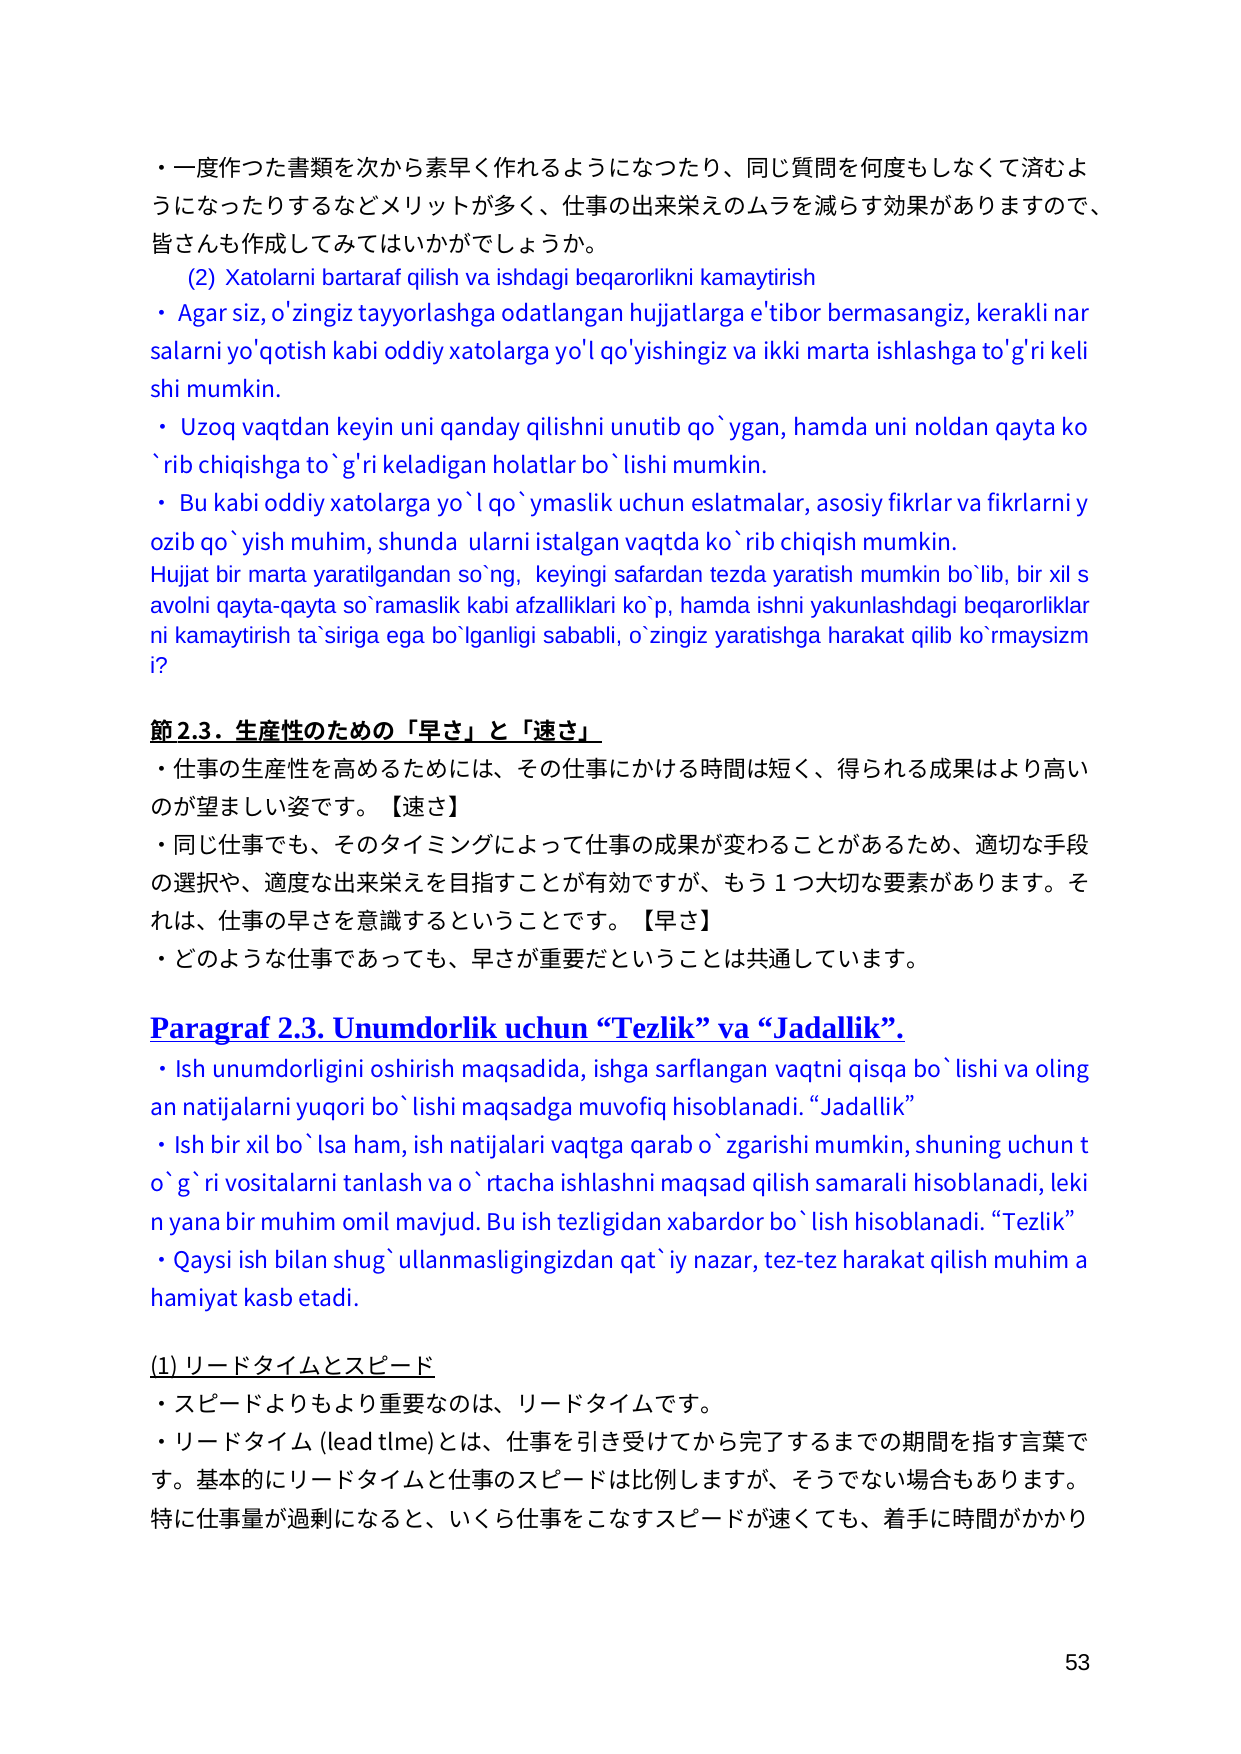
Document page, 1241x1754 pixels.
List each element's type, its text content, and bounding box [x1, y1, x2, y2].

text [150, 1424, 1090, 1534]
text 節2.3．生産性のための「早さ」と「速さ」 [150, 712, 1090, 746]
list Xatolarni bartaraf qilish va ishdagi beqarorlikni kamaytirish [187, 264, 1090, 291]
text Paragraf 2.3. Unumdorlik uchun “Tezlik” va “Jadallik”. [150, 1009, 1090, 1046]
text ・仕事の生産性を高めるためには、その仕事にかける時間は短く、得られる成果はより高いのが望ましい姿です。【速さ】 [150, 751, 1090, 822]
text (1) リードタイムとスピード [150, 1348, 1090, 1381]
text ・一度作つた書類を次から素早く作れるようになつたり、同じ質問を何度もしなくて済むようになったりするなどメリットが多く、仕事の出来栄えのムラを減らす効果がありますので、皆さんも作成してみてはいかがでしょうか。 [150, 150, 1090, 259]
text ・どのような仕事であっても、早さが重要だということは共通しています。 [150, 941, 1090, 974]
text Hujjat bir marta yaratilgandan so`ng, keyingi safardan tezda yaratish mumkin bo`lib, bir xil savolni qayta-qayta so`ramaslik kabi afzalliklari ko`p, hamda ishni yakunlashdagi beqarorliklarni kamaytirish ta`siriga ega bo`lganligi sababli, o`zingiz yaratishga harakat qilib ko`rmaysizmi? [150, 561, 1090, 678]
text ・スピードよりもより重要なのは、リードタイムです。 [150, 1386, 1090, 1419]
text ・同じ仕事でも、そのタイミングによって仕事の成果が変わることがあるため、適切な手段の選択や、適度な出来栄えを目指すことが有効ですが、もう1つ大切な要素があります。それは、仕事の早さを意識するということです。【早さ】 [150, 827, 1090, 936]
